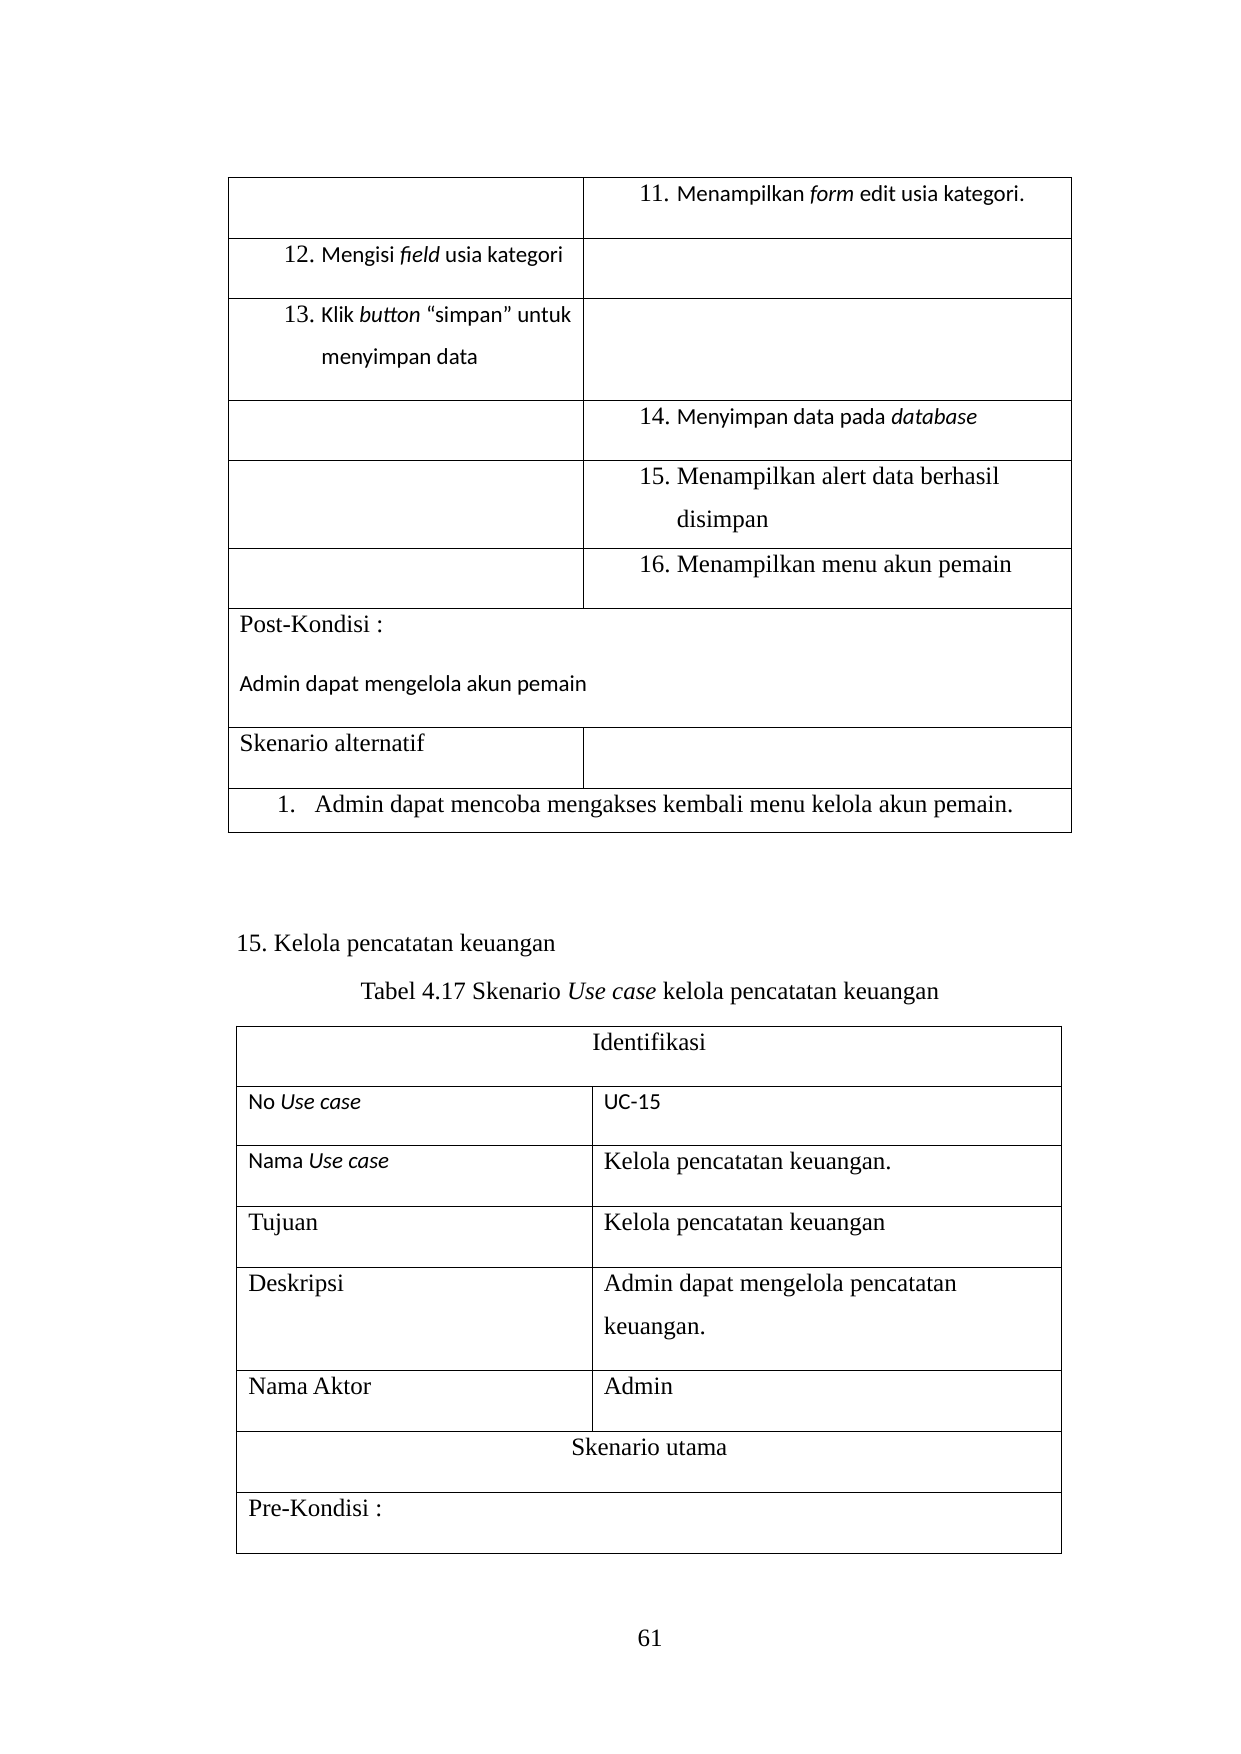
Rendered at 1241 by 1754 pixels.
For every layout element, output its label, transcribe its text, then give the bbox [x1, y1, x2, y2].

table_cell Nama Use case [237, 1146, 592, 1206]
table_cell Kelola pencatatan keuangan. [593, 1146, 1061, 1206]
table_cell Admin dapat mencoba mengakses kembali menu kelola akun pemain. [229, 789, 1071, 832]
table_cell Skenario utama [237, 1432, 1061, 1492]
table_cell Admin dapat mengelola pencatatan keuangan. [593, 1268, 1061, 1370]
table_cell [584, 728, 1071, 788]
table_cell [229, 549, 583, 608]
table_cell [229, 401, 583, 460]
table_cell Mengisi field usia kategori [229, 239, 583, 298]
table_cell No Use case [237, 1087, 592, 1145]
table_cell Tujuan [237, 1207, 592, 1267]
table_cell Post-Kondisi : Admin dapat mengelola akun pemain [229, 609, 1071, 727]
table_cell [237, 1493, 1061, 1553]
table_cell Klik button “simpan” untuk menyimpan data [229, 299, 583, 400]
table_cell Admin [593, 1371, 1061, 1431]
table_cell [229, 178, 583, 238]
table_cell [229, 461, 583, 548]
table_header Identifikasi [237, 1027, 1061, 1086]
table_cell Menampilkan alert data berhasil disimpan [584, 461, 1071, 548]
table_cell Kelola pencatatan keuangan [593, 1207, 1061, 1267]
table_cell UC-15 [593, 1087, 1061, 1145]
table_cell Menyimpan data pada database [584, 401, 1071, 460]
table_cell Nama Aktor [237, 1371, 592, 1431]
table_cell [584, 239, 1071, 298]
list Kelola pencatatan keuangan [236, 928, 1063, 957]
text Tabel 4.17 Skenario Use case kelola pencatatan keuangan [236, 976, 1063, 1005]
table_cell Deskripsi [237, 1268, 592, 1370]
table_cell [584, 299, 1071, 400]
table_cell Menampilkan menu akun pemain [584, 549, 1071, 608]
table_cell Menampilkan form edit usia kategori. [584, 178, 1071, 238]
table_cell Skenario alternatif [229, 728, 583, 788]
